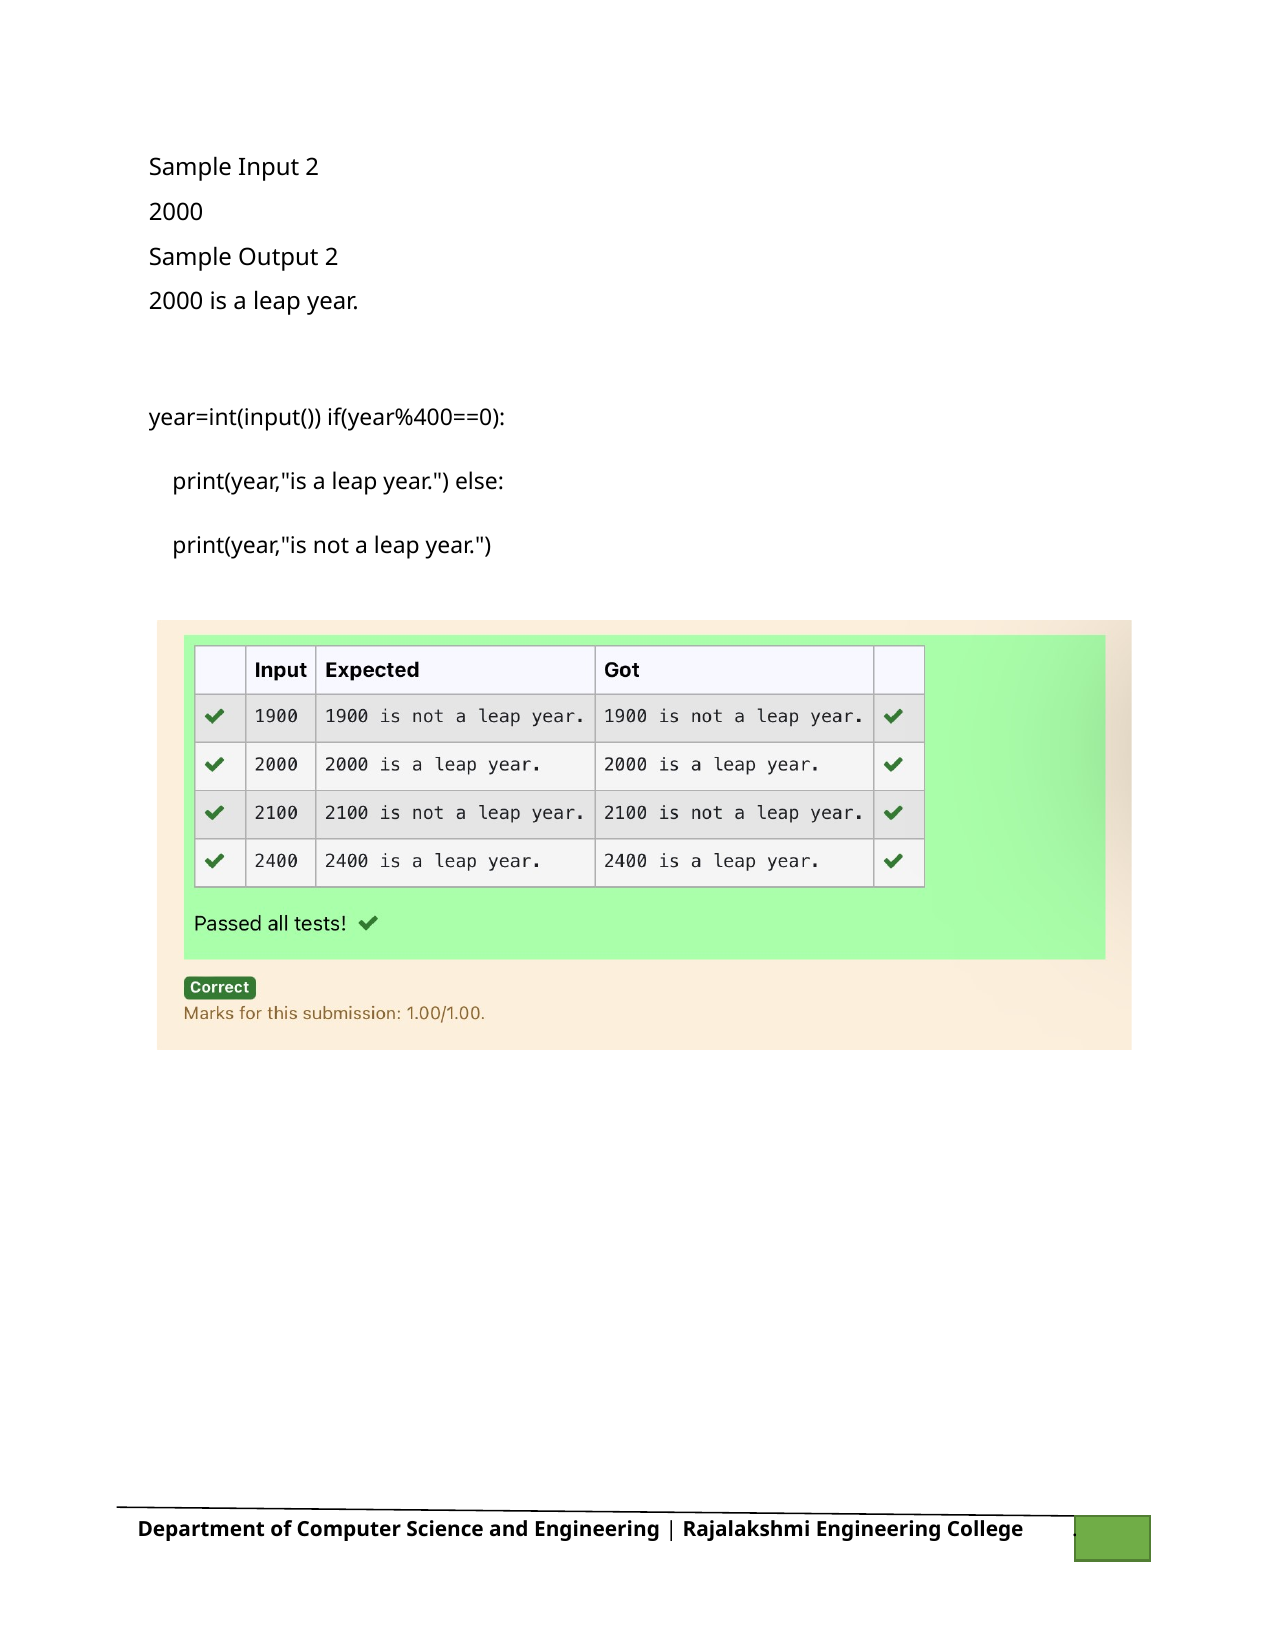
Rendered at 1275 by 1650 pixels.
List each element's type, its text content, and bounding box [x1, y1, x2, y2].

text year=int(input()) if(year%400==0): [148, 401, 516, 432]
text print(year,"is not a leap year.") [148, 529, 516, 561]
text Sample Output 2 [148, 239, 1132, 272]
text print(year,"is a leap year.") else: [148, 465, 516, 497]
text 2000 [148, 195, 1132, 227]
picture [156, 620, 1132, 1050]
text 2000 is a leap year. [148, 284, 1132, 317]
text Sample Input 2 [148, 150, 1132, 183]
